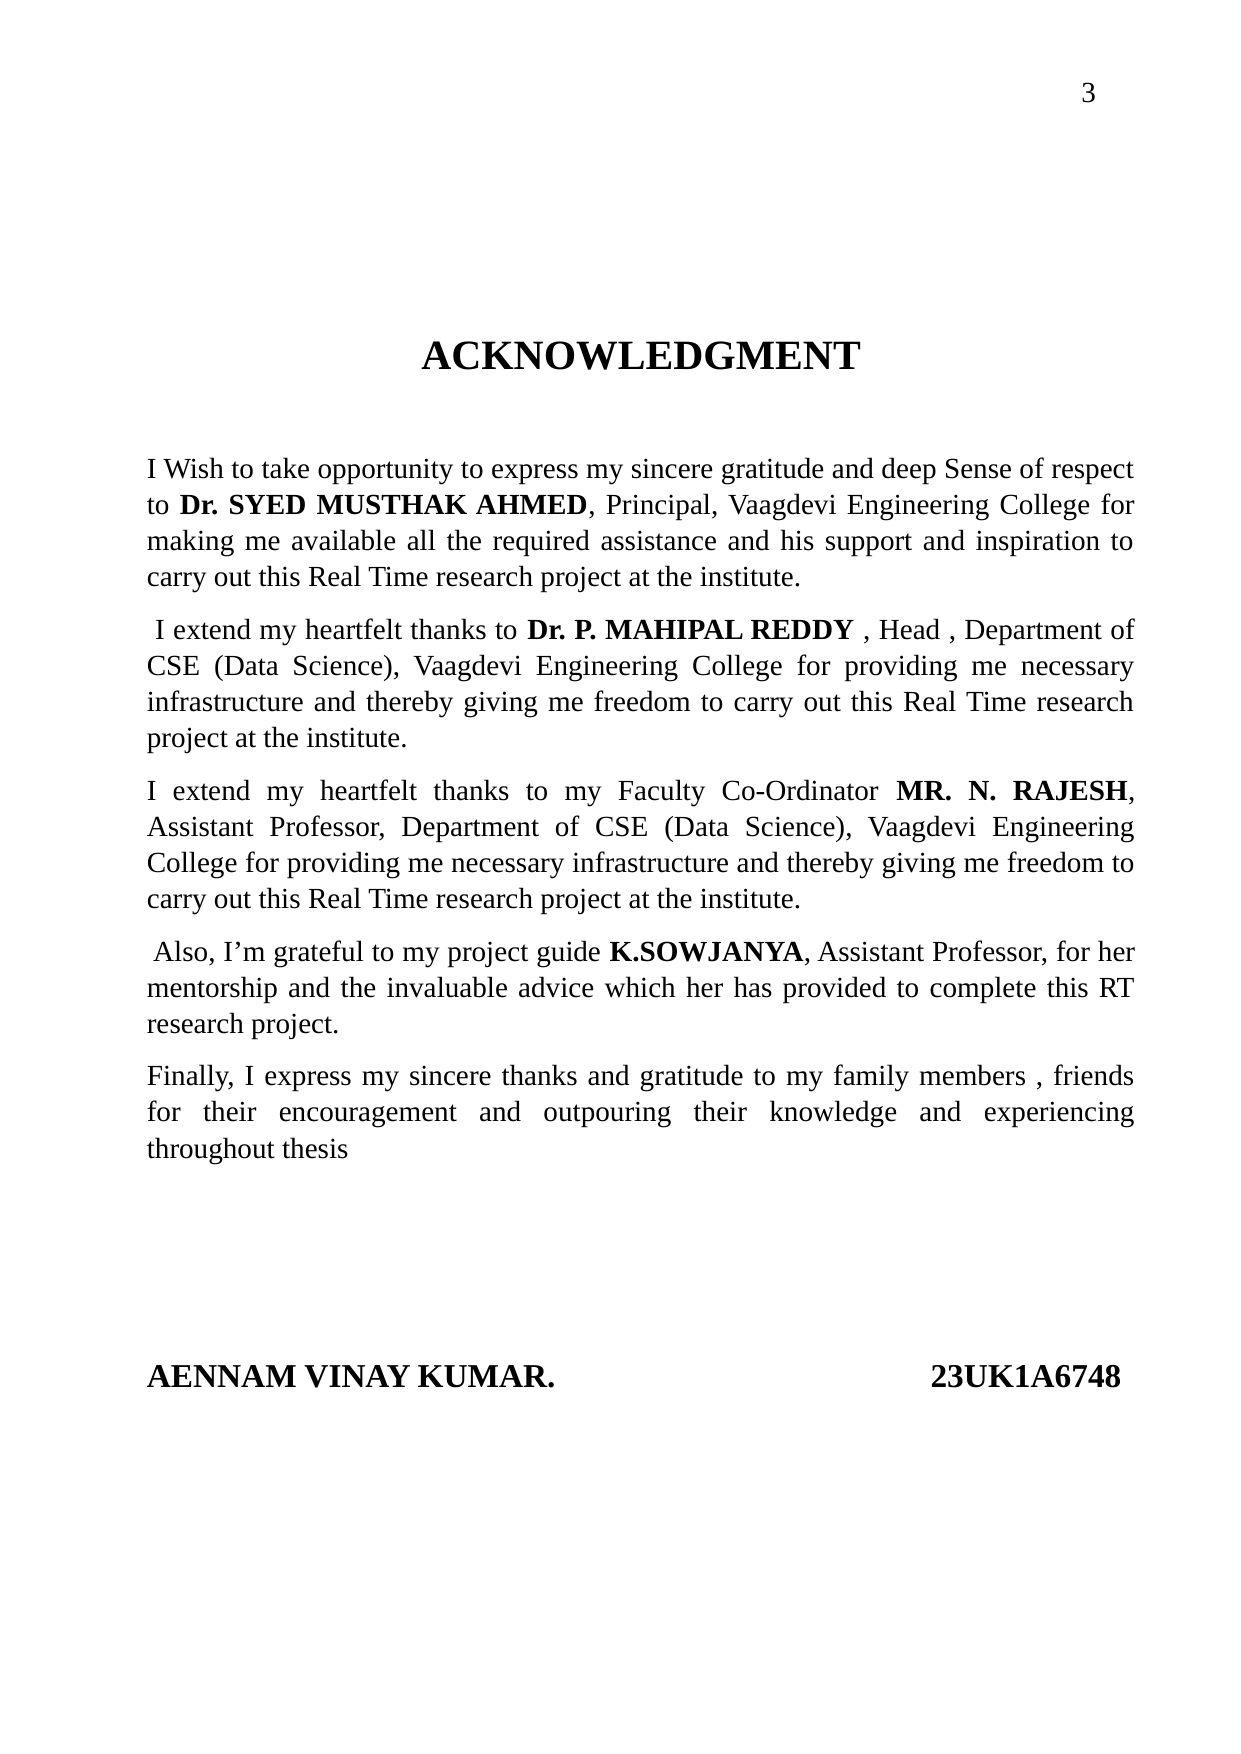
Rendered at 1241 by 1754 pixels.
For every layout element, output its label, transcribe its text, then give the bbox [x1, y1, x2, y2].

text Also, I’m grateful to my project guide K.SOWJANYA, Assistant Professor, for her mentorship and the invaluable advice which her has provided to complete this RT research project. [147, 934, 1135, 1039]
text AENNAM VINAY KUMAR. 23UK1A6748 [147, 1356, 1135, 1395]
text I extend my heartfelt thanks to Dr. P. MAHIPAL REDDY , Head , Department of CSE (Data Science), Vaagdevi Engineering College for providing me necessary infrastructure and thereby giving me freedom to carry out this Real Time research project at the institute. [147, 612, 1135, 754]
text ACKNOWLEDGMENT [147, 330, 1135, 378]
text I Wish to take opportunity to express my sincere gratitude and deep Sense of respect to Dr. SYED MUSTHAK AHMED, Principal, Vaagdevi Engineering College for making me available all the required assistance and his support and inspiration to carry out this Real Time research project at the institute. [147, 451, 1135, 593]
text I extend my heartfelt thanks to my Faculty Co-Ordinator MR. N. RAJESH, Assistant Professor, Department of CSE (Data Science), Vaagdevi Engineering College for providing me necessary infrastructure and thereby giving me freedom to carry out this Real Time research project at the institute. [147, 773, 1135, 915]
text Finally, I express my sincere thanks and gratitude to my family members , friends for their encouragement and outpouring their knowledge and experiencing throughout thesis [147, 1058, 1135, 1164]
